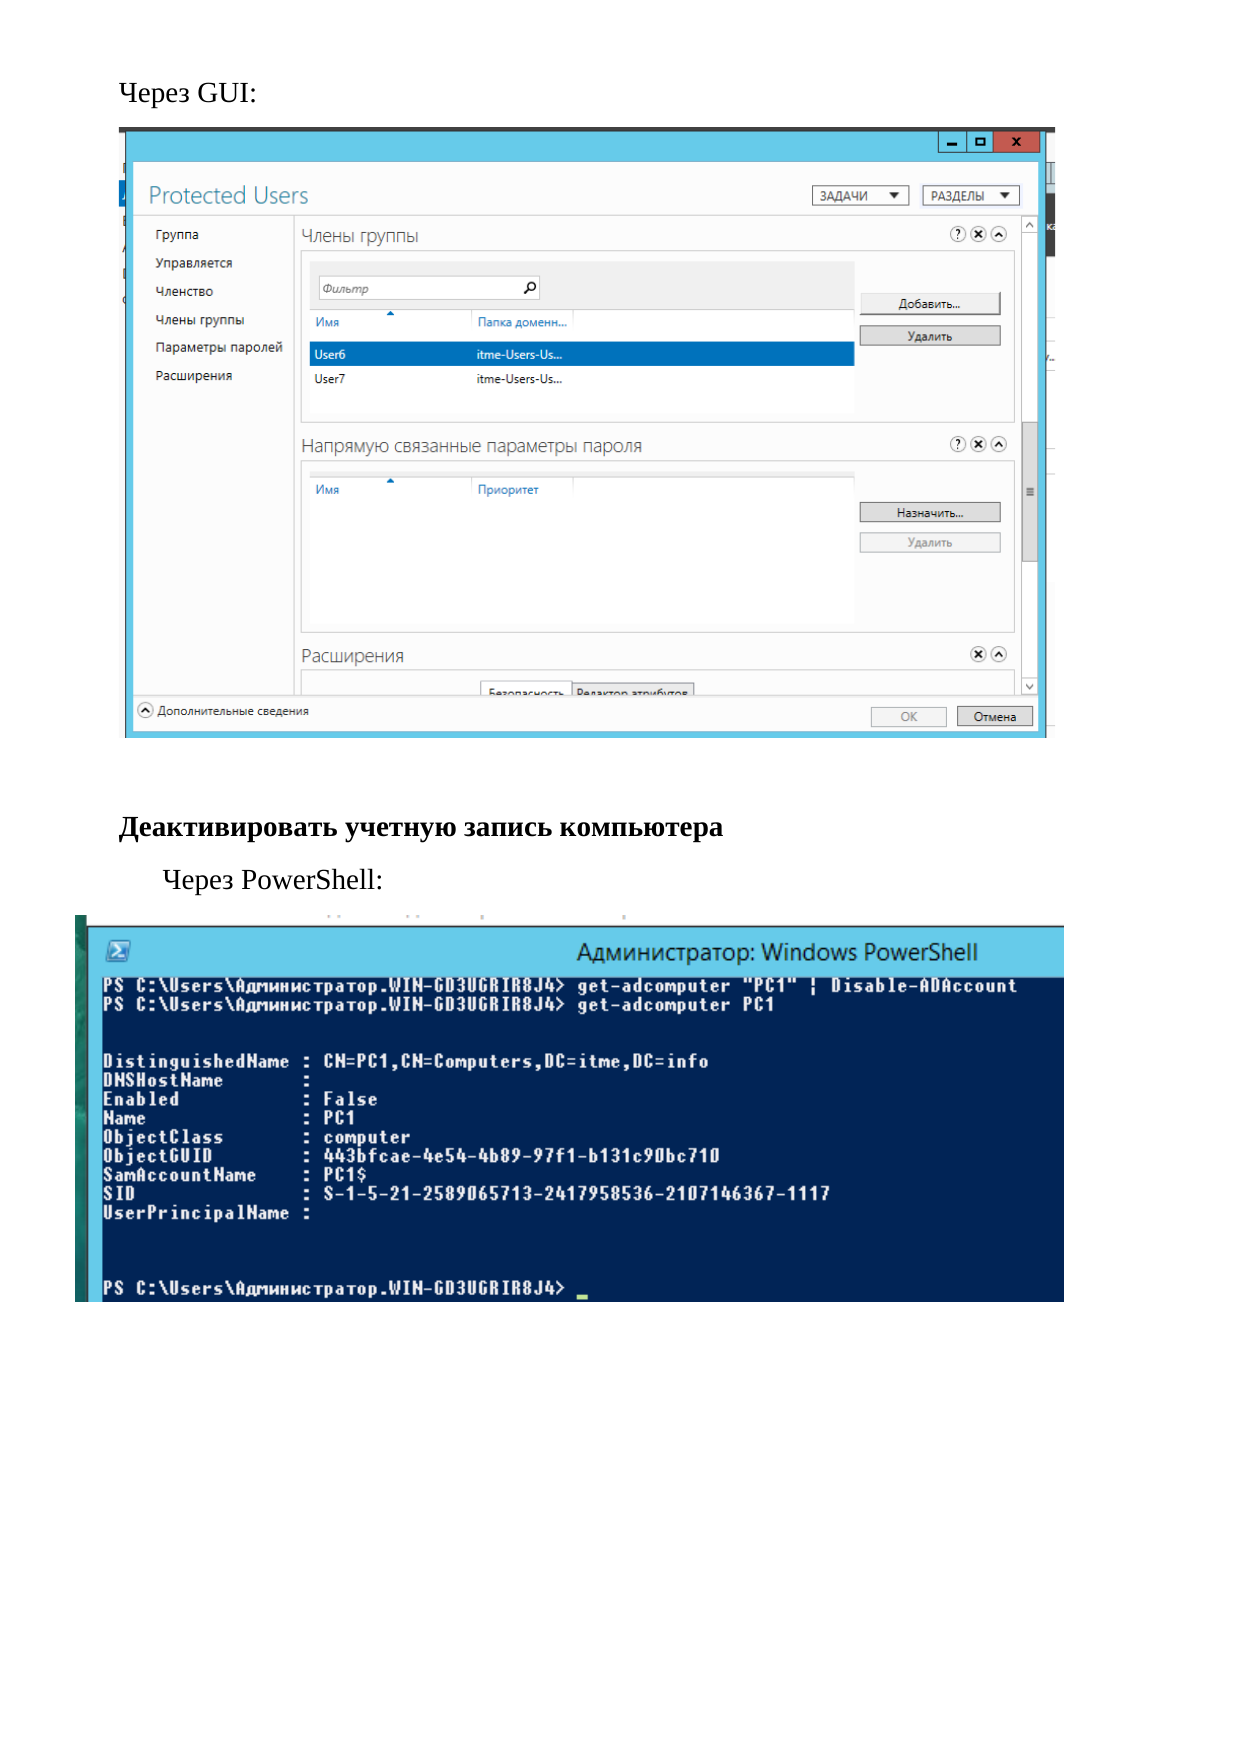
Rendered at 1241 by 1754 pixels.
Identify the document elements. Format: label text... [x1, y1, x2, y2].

text Деактивировать учетную запись компьютера [75, 809, 1165, 843]
picture [118, 127, 1055, 738]
picture [75, 915, 1064, 1302]
text Через PowerShell: [119, 862, 1165, 896]
text Через GUI: [75, 75, 1165, 108]
